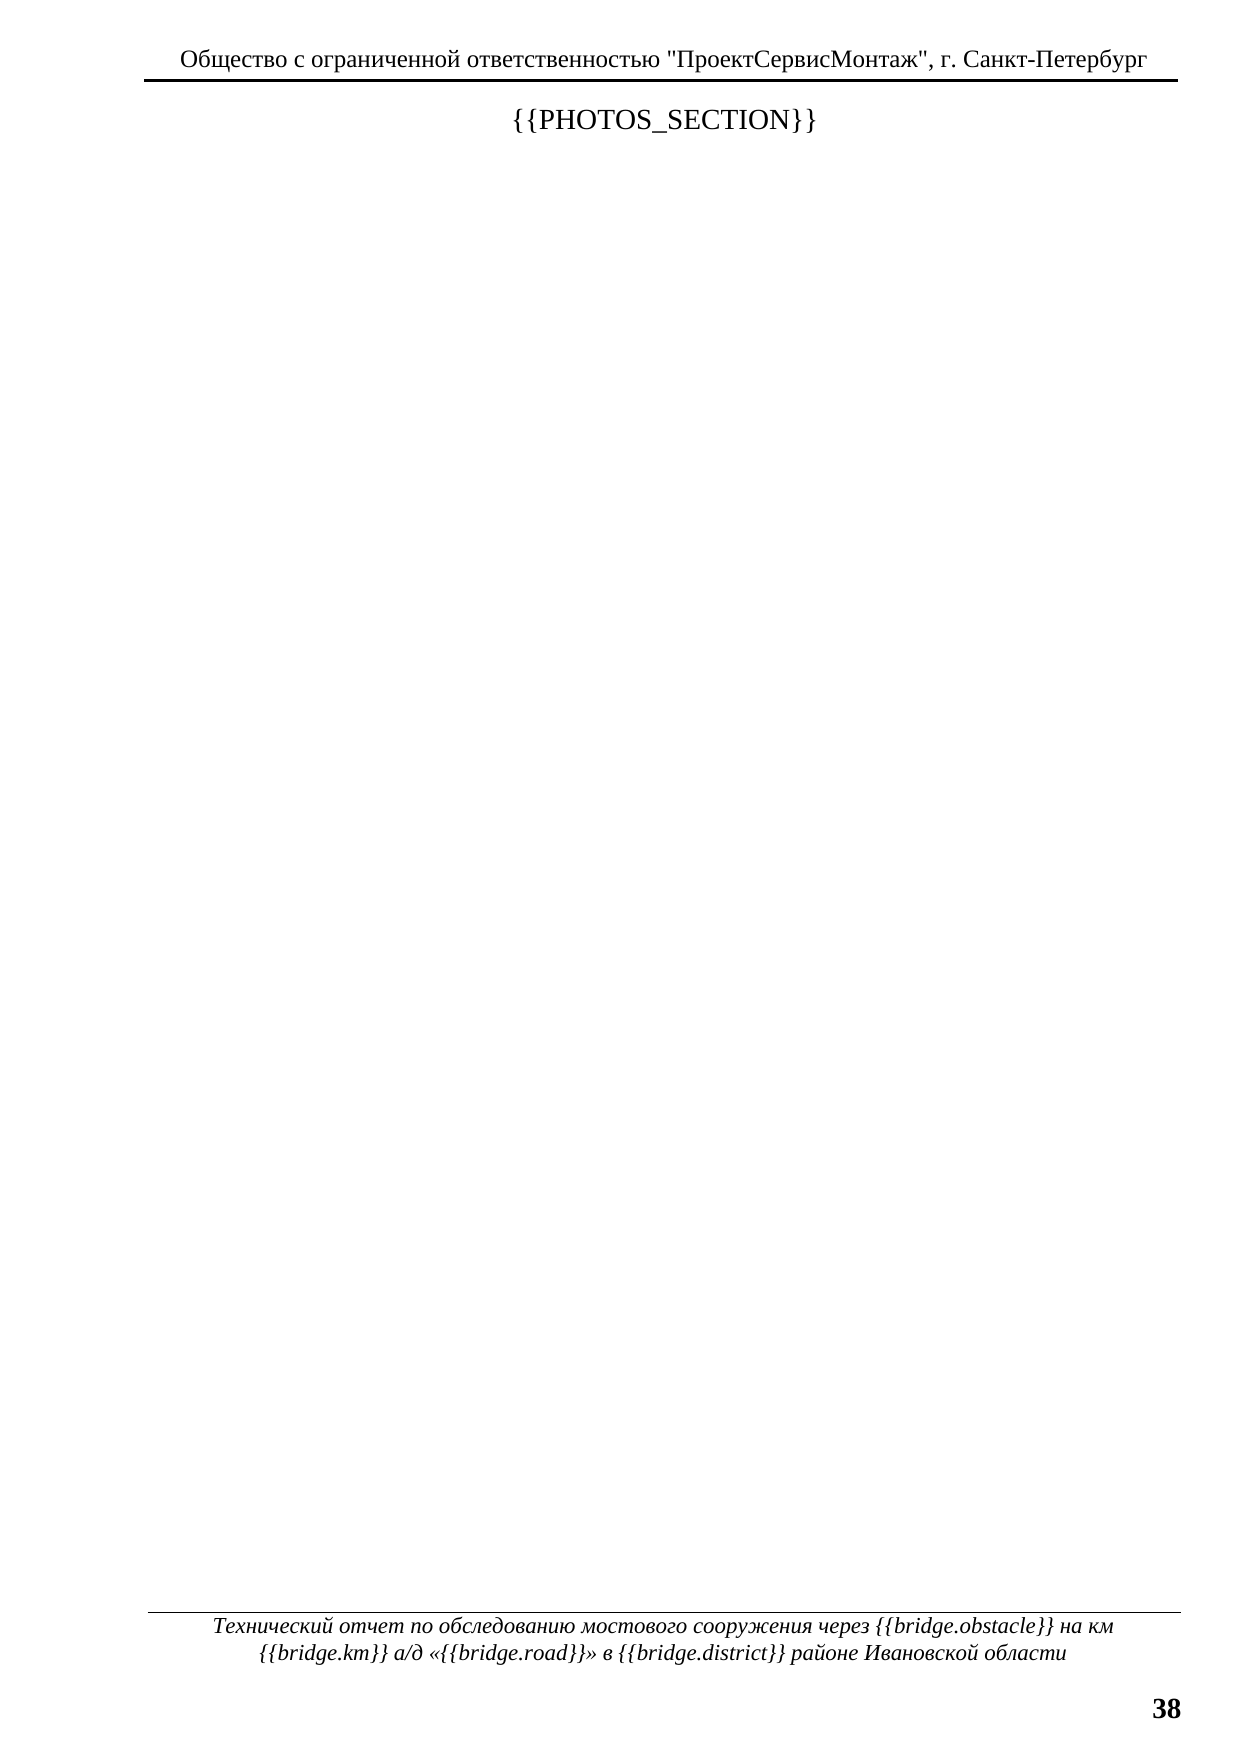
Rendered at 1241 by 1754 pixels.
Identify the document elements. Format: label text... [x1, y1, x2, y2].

text {{PHOTOS_SECTION}} [148, 102, 1181, 135]
